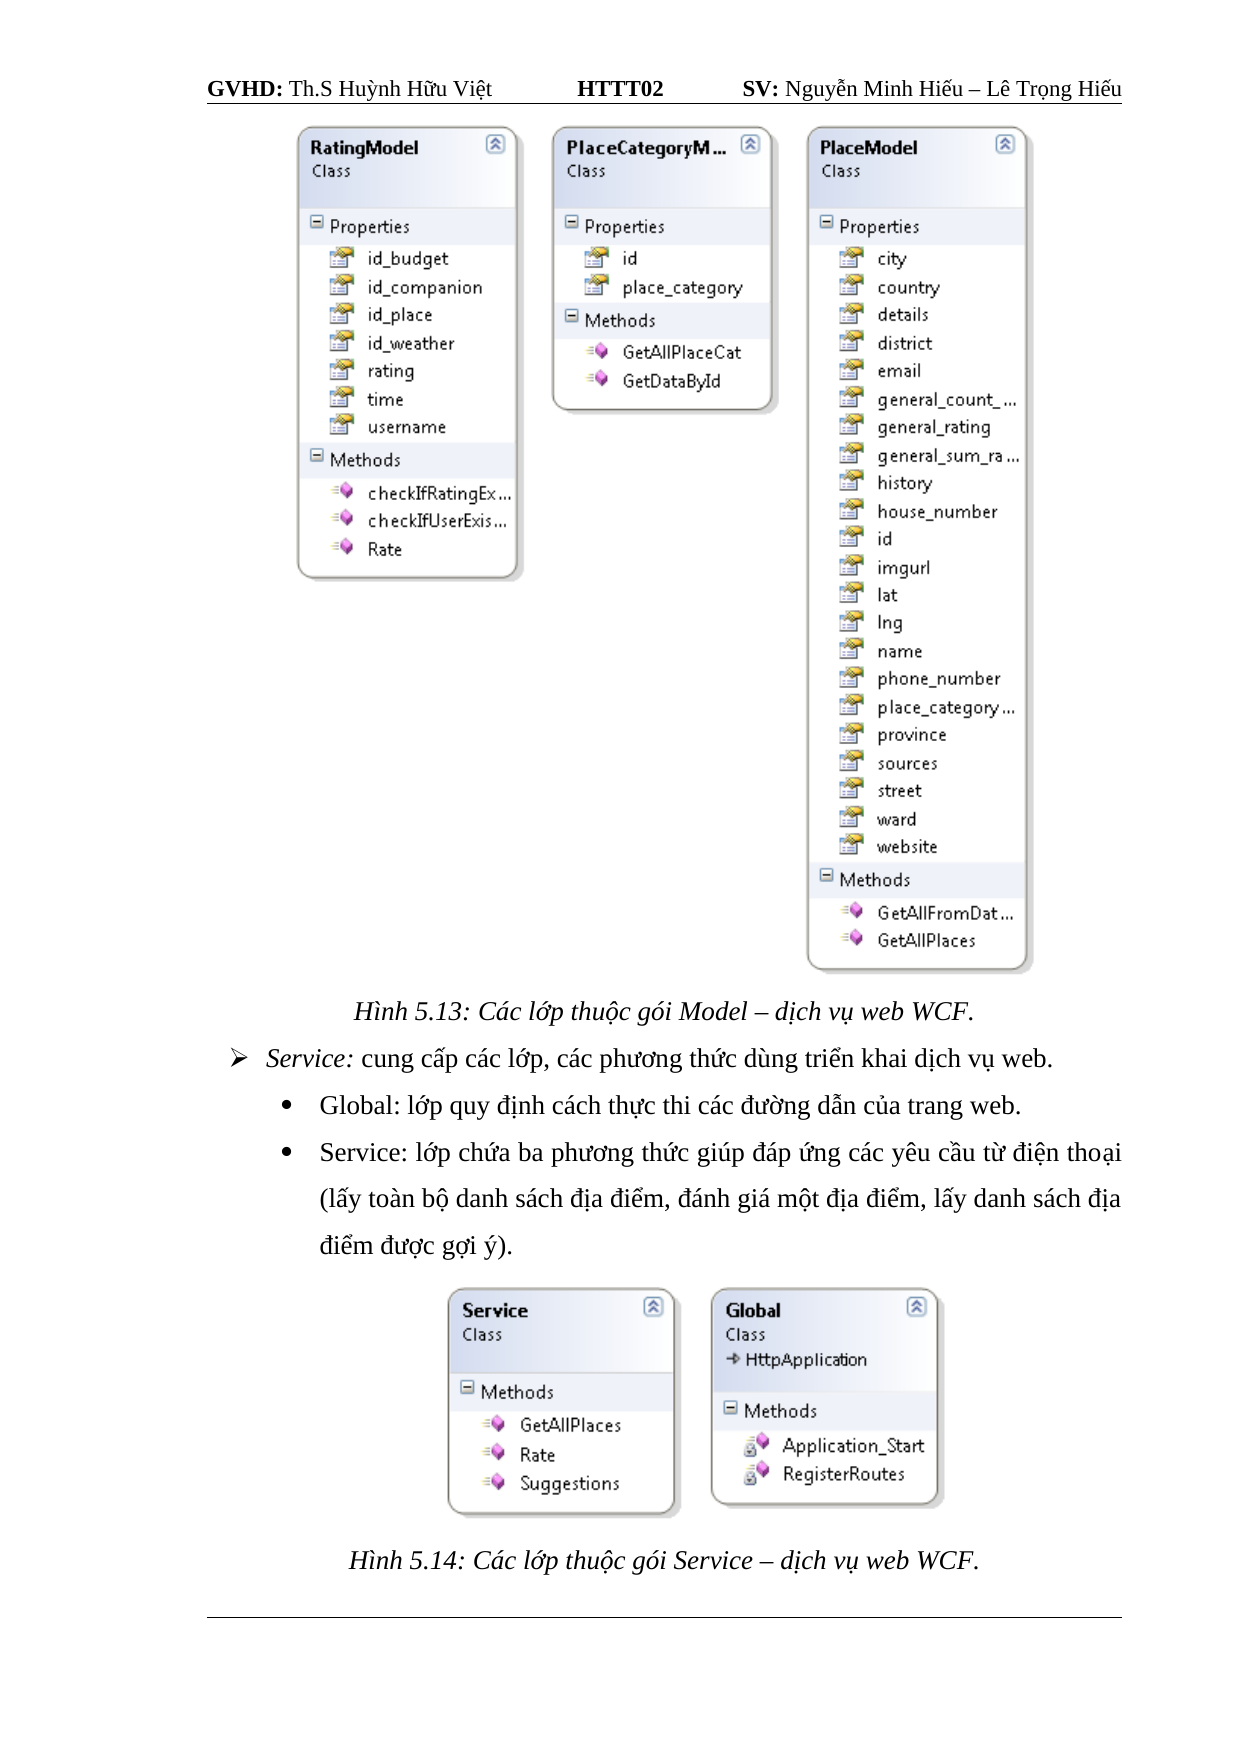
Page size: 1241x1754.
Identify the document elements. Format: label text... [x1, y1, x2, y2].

list Global: lớp quy định cách thực thi các đường dẫn của trang web. [282, 1089, 1122, 1120]
picture [437, 1275, 951, 1531]
text Hình 5.13: Các lớp thuộc gói Model – dịch vụ web WCF. [207, 995, 1122, 1026]
list Service: cung cấp các lớp, các phương thức dùng triển khai dịch vụ web. [228, 1042, 1122, 1073]
list Service: lớp chứa ba phương thức giúp đáp ứng các yêu cầu từ điện thoại (lấy toàn bộ danh sách địa điểm, đánh giá một địa điểm, lấy danh sách địa điểm được gợi ý). [282, 1136, 1122, 1260]
picture [283, 118, 1046, 982]
text Hình 5.14: Các lớp thuộc gói Service – dịch vụ web WCF. [207, 1544, 1122, 1576]
